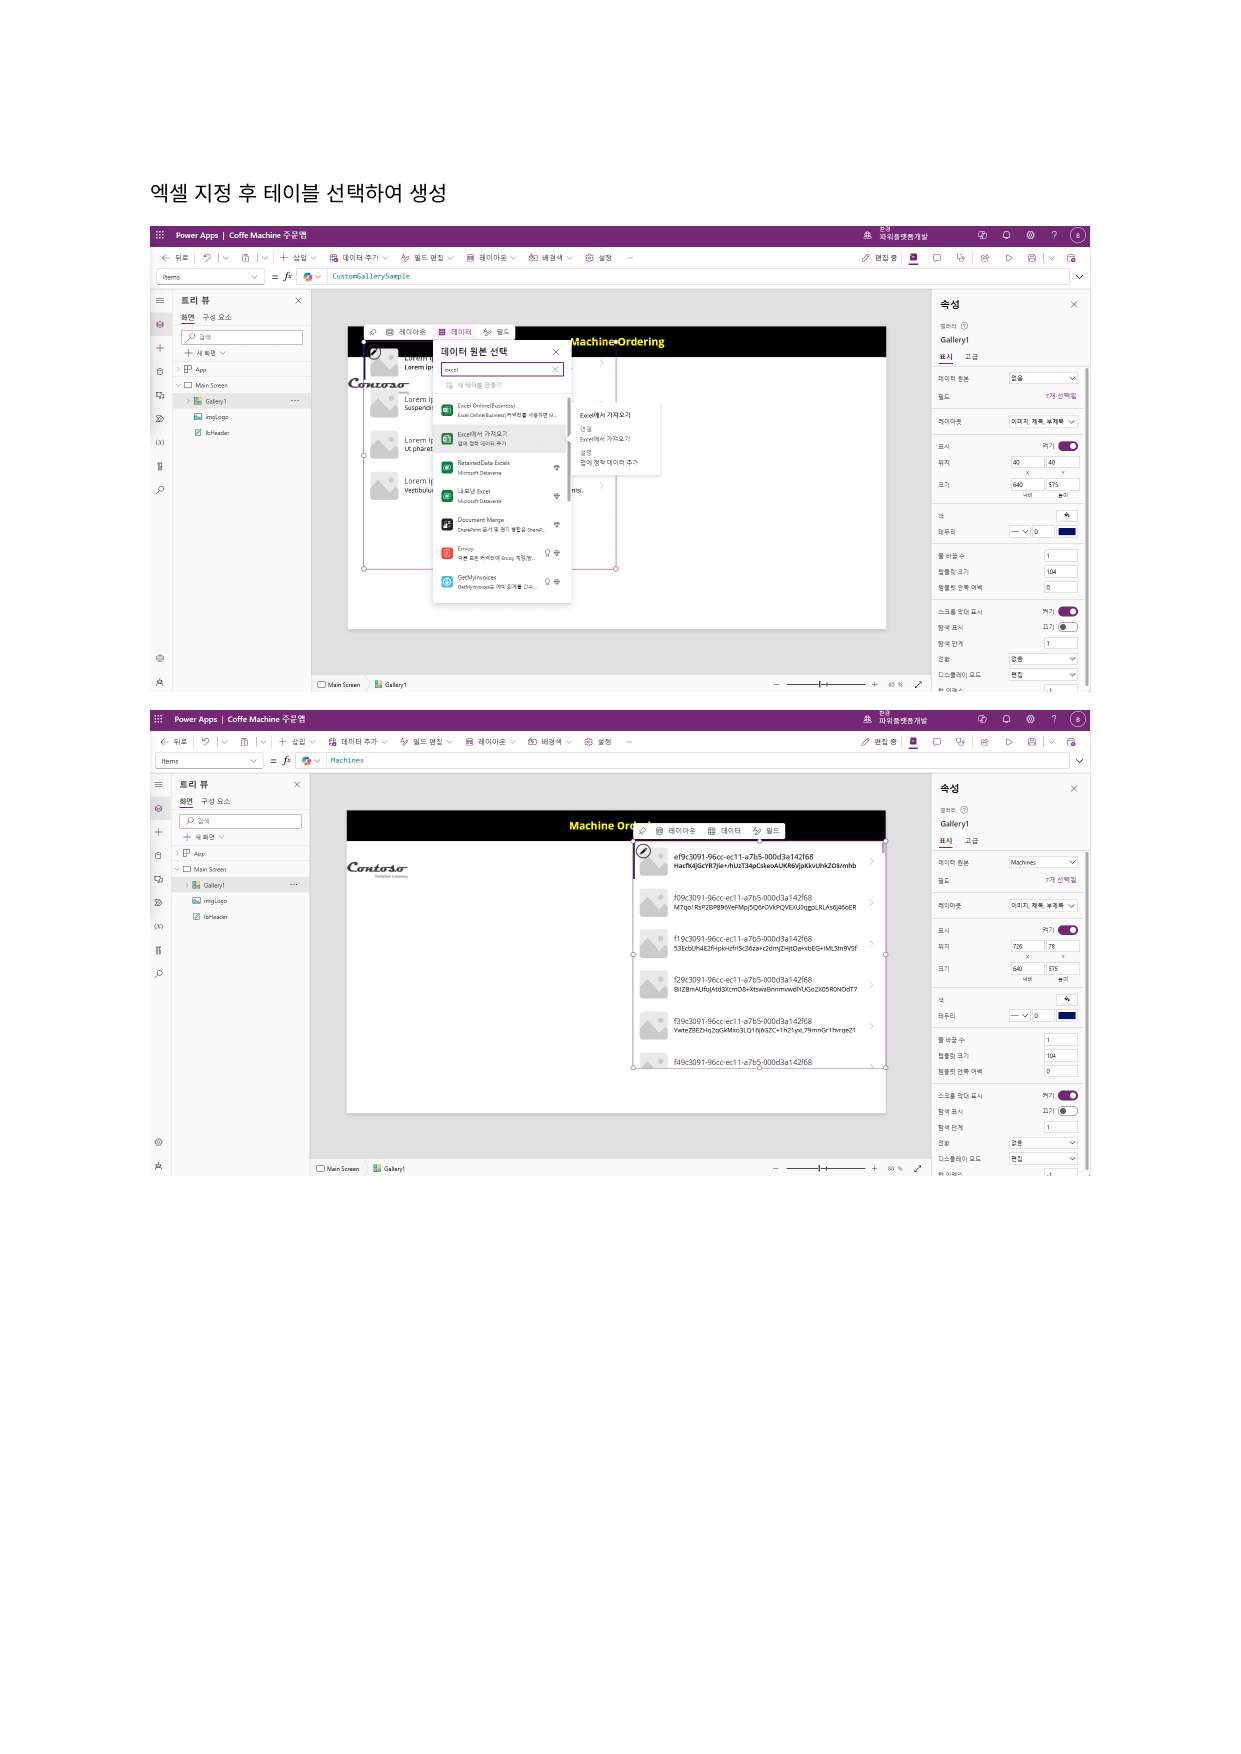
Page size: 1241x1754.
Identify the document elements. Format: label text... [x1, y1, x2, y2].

picture [150, 226, 1091, 692]
picture [150, 710, 1091, 1176]
text 엑셀 지정 후 테이블 선택하여 생성 [150, 177, 1090, 207]
